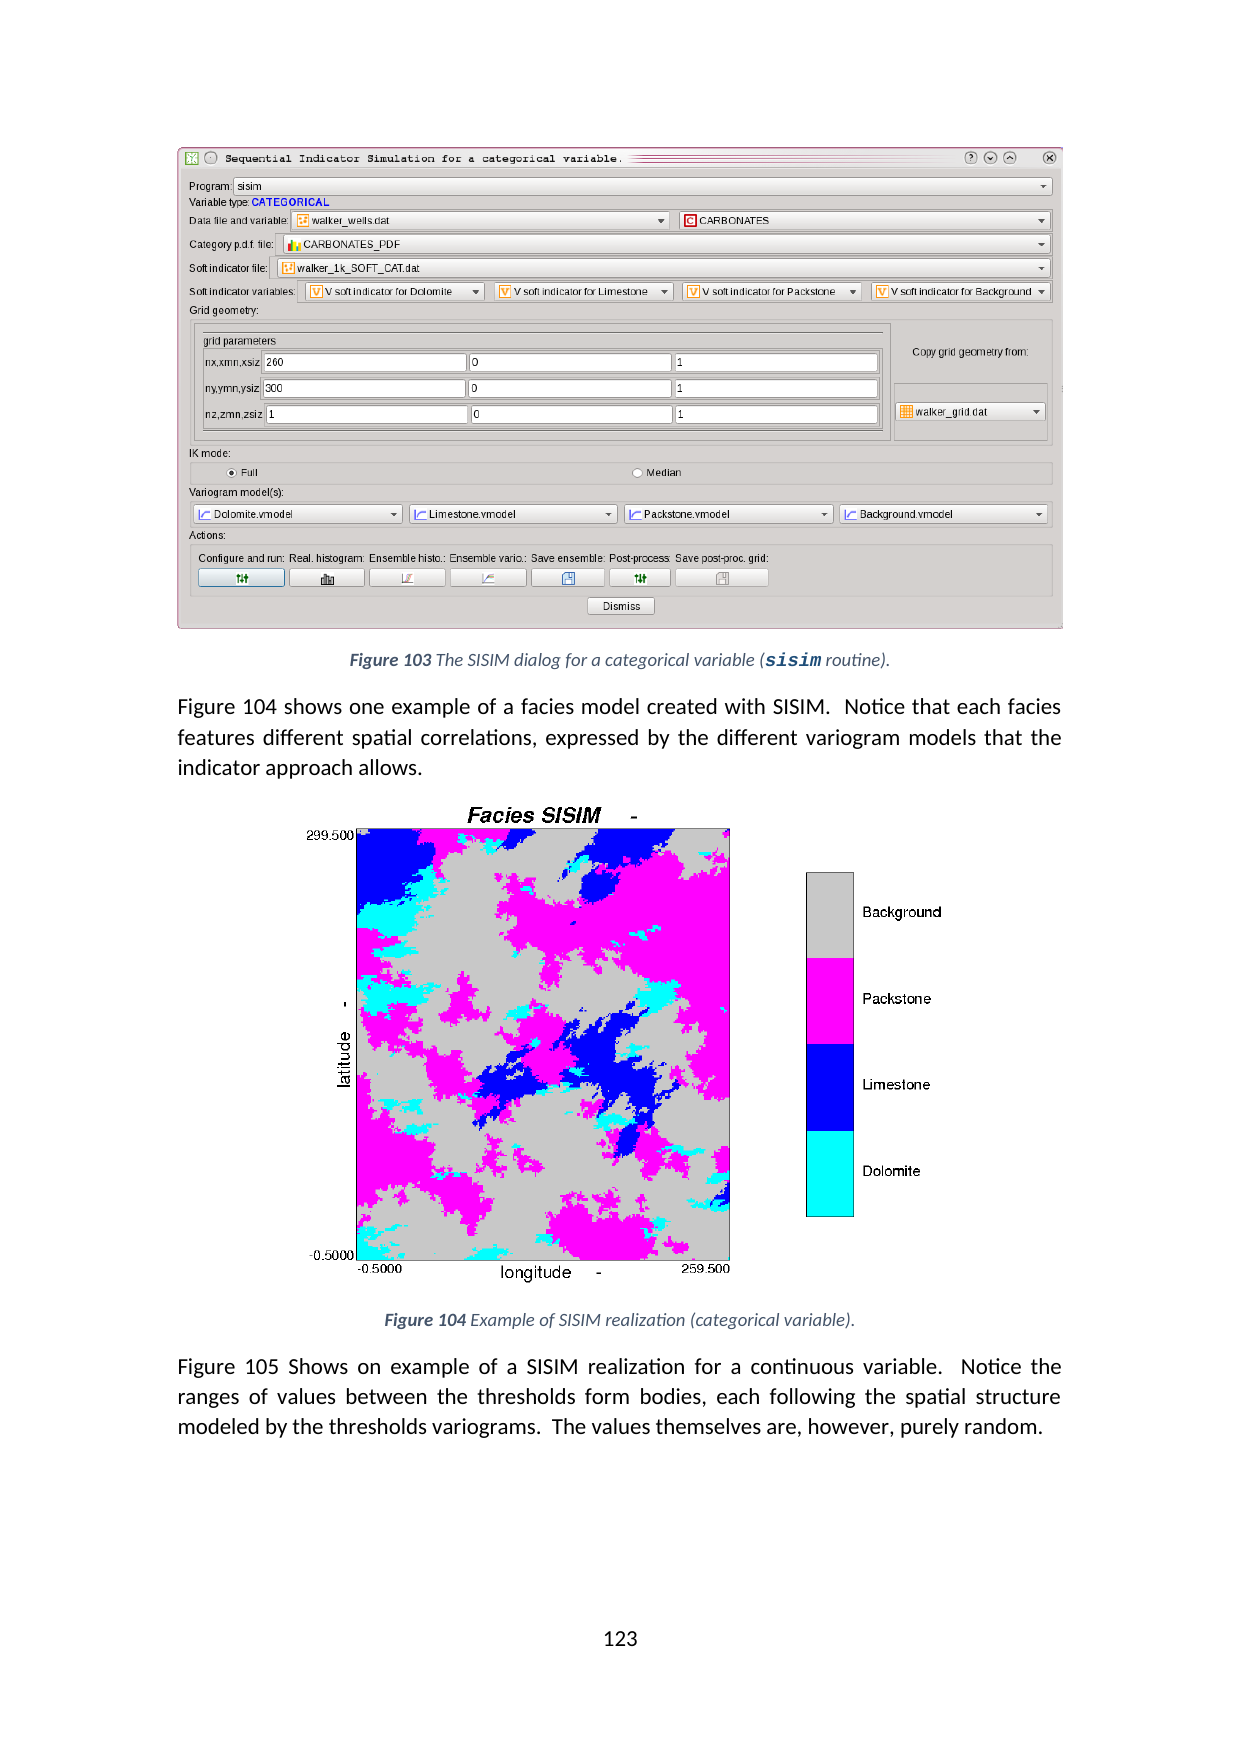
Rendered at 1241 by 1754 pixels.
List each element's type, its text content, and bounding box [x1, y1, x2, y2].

picture [295, 799, 946, 1290]
picture [177, 147, 1063, 629]
text Figure 103 shows one example of a facies model created with SISIM. Notice that each facies features different spatial correlations, expressed by the different variogram models that the indicator approach allows. [177, 692, 1063, 781]
text Figure 103 The SISIM dialog for a categorical variable (sisim routine). [177, 648, 1063, 672]
text Figure 104 Shows on example of a SISIM realization for a continuous variable. Notice the ranges of values between the thresholds form bodies, each following the spatial structure modeled by the thresholds variograms. The values themselves are, however, purely random. [177, 1352, 1063, 1440]
text Figure 104 Example of SISIM realization (categorical variable). [177, 1308, 1063, 1331]
